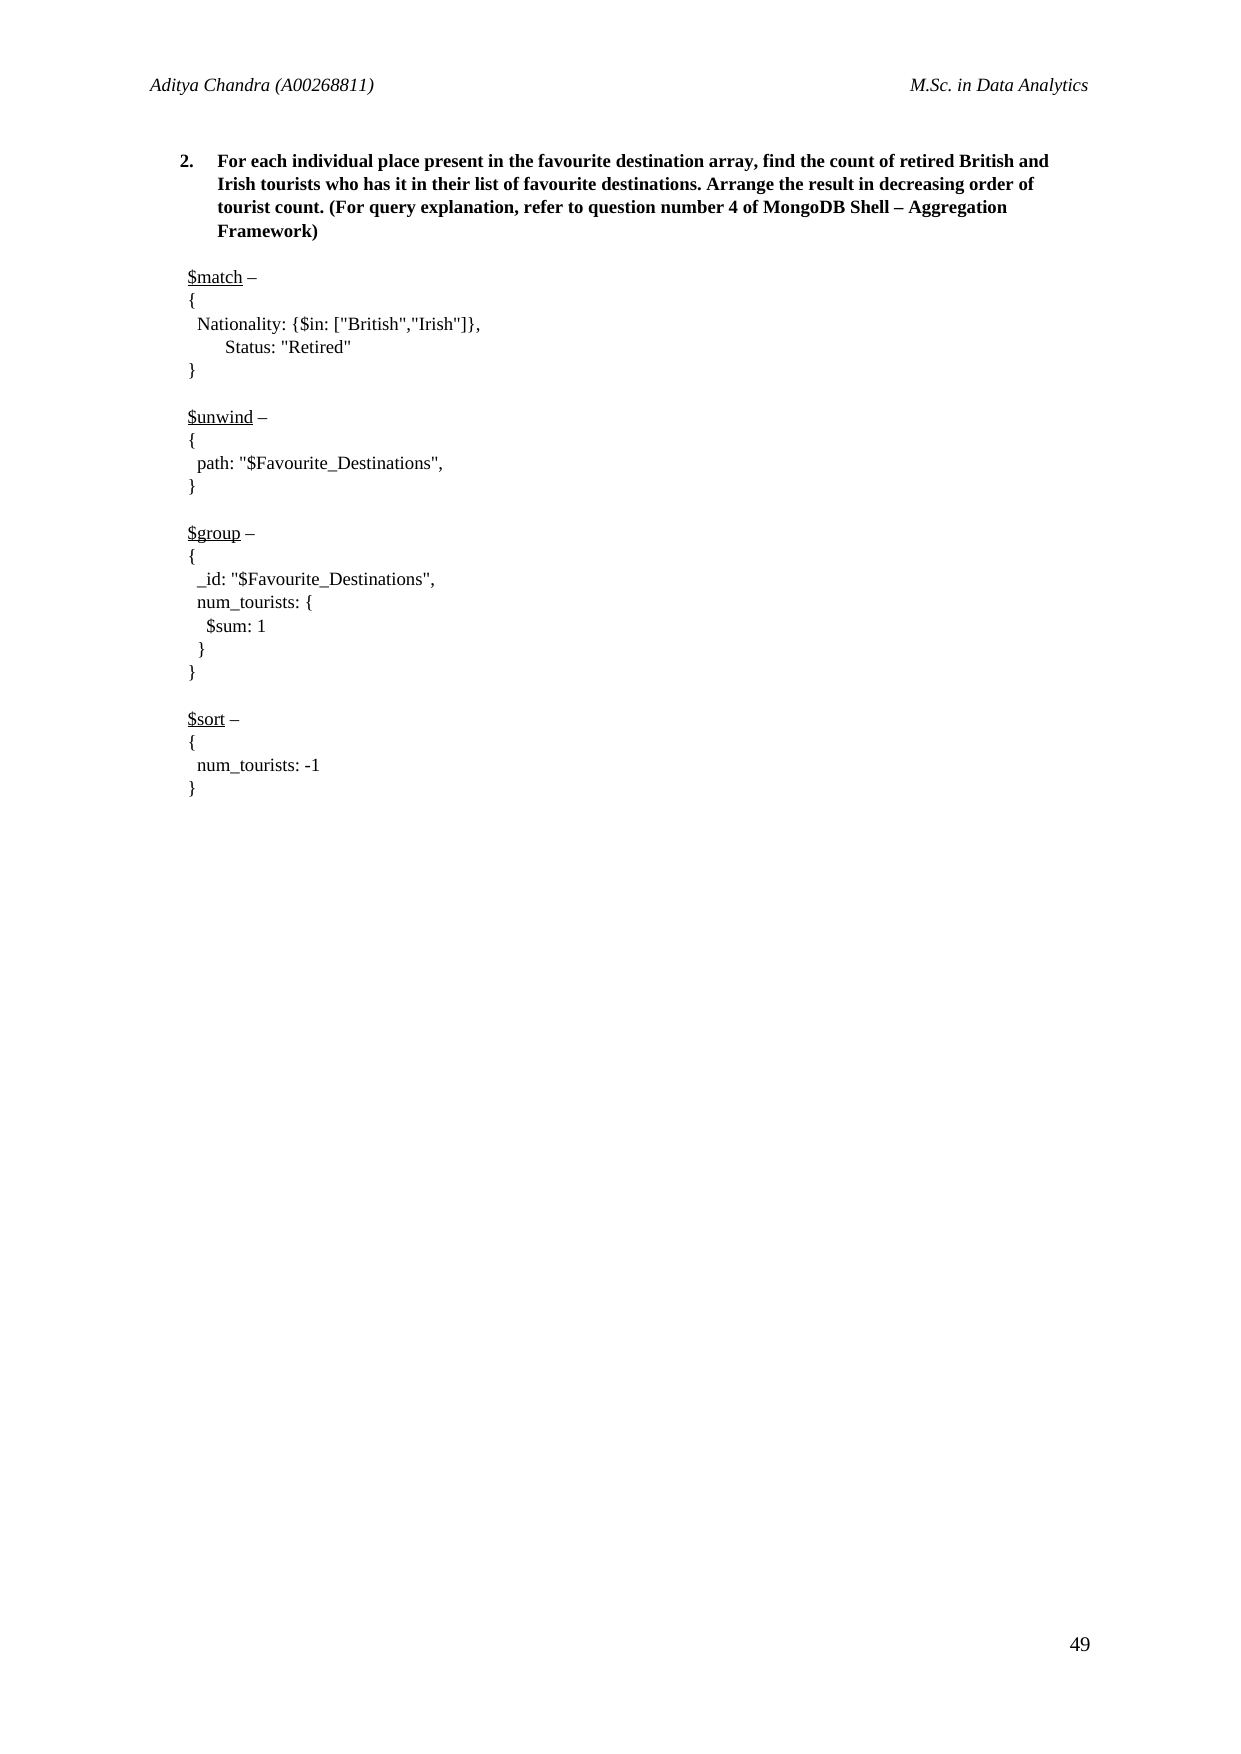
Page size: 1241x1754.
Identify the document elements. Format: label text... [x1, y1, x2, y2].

text } [187, 777, 1090, 799]
list For each individual place present in the favourite destination array, find the count of retired British and Irish tourists who has it in their list of favourite destinations. Arrange the result in decreasing order of tourist count. (For query explanation, refer to question number 4 of MongoDB Shell – Aggregation Framework) [179, 150, 1090, 241]
text { [187, 289, 1090, 311]
text } [187, 661, 1090, 683]
text Status: "Retired" [187, 336, 1090, 357]
text _id: "$Favourite_Destinations", [187, 568, 1090, 590]
text Nationality: {$in: ["British","Irish"]}, [187, 313, 1090, 334]
text } [187, 359, 1090, 381]
text } [187, 638, 1090, 659]
text path: "$Favourite_Destinations", [187, 452, 1090, 473]
text num_tourists: { [187, 591, 1090, 613]
text $match – [187, 266, 1090, 288]
text $sort – [187, 707, 1090, 729]
text $sum: 1 [187, 614, 1090, 636]
text { [187, 429, 1090, 450]
text num_tourists: -1 [187, 754, 1090, 776]
text } [187, 475, 1090, 497]
text { [187, 731, 1090, 752]
text { [187, 545, 1090, 566]
text $group – [187, 522, 1090, 543]
text $unwind – [187, 406, 1090, 427]
